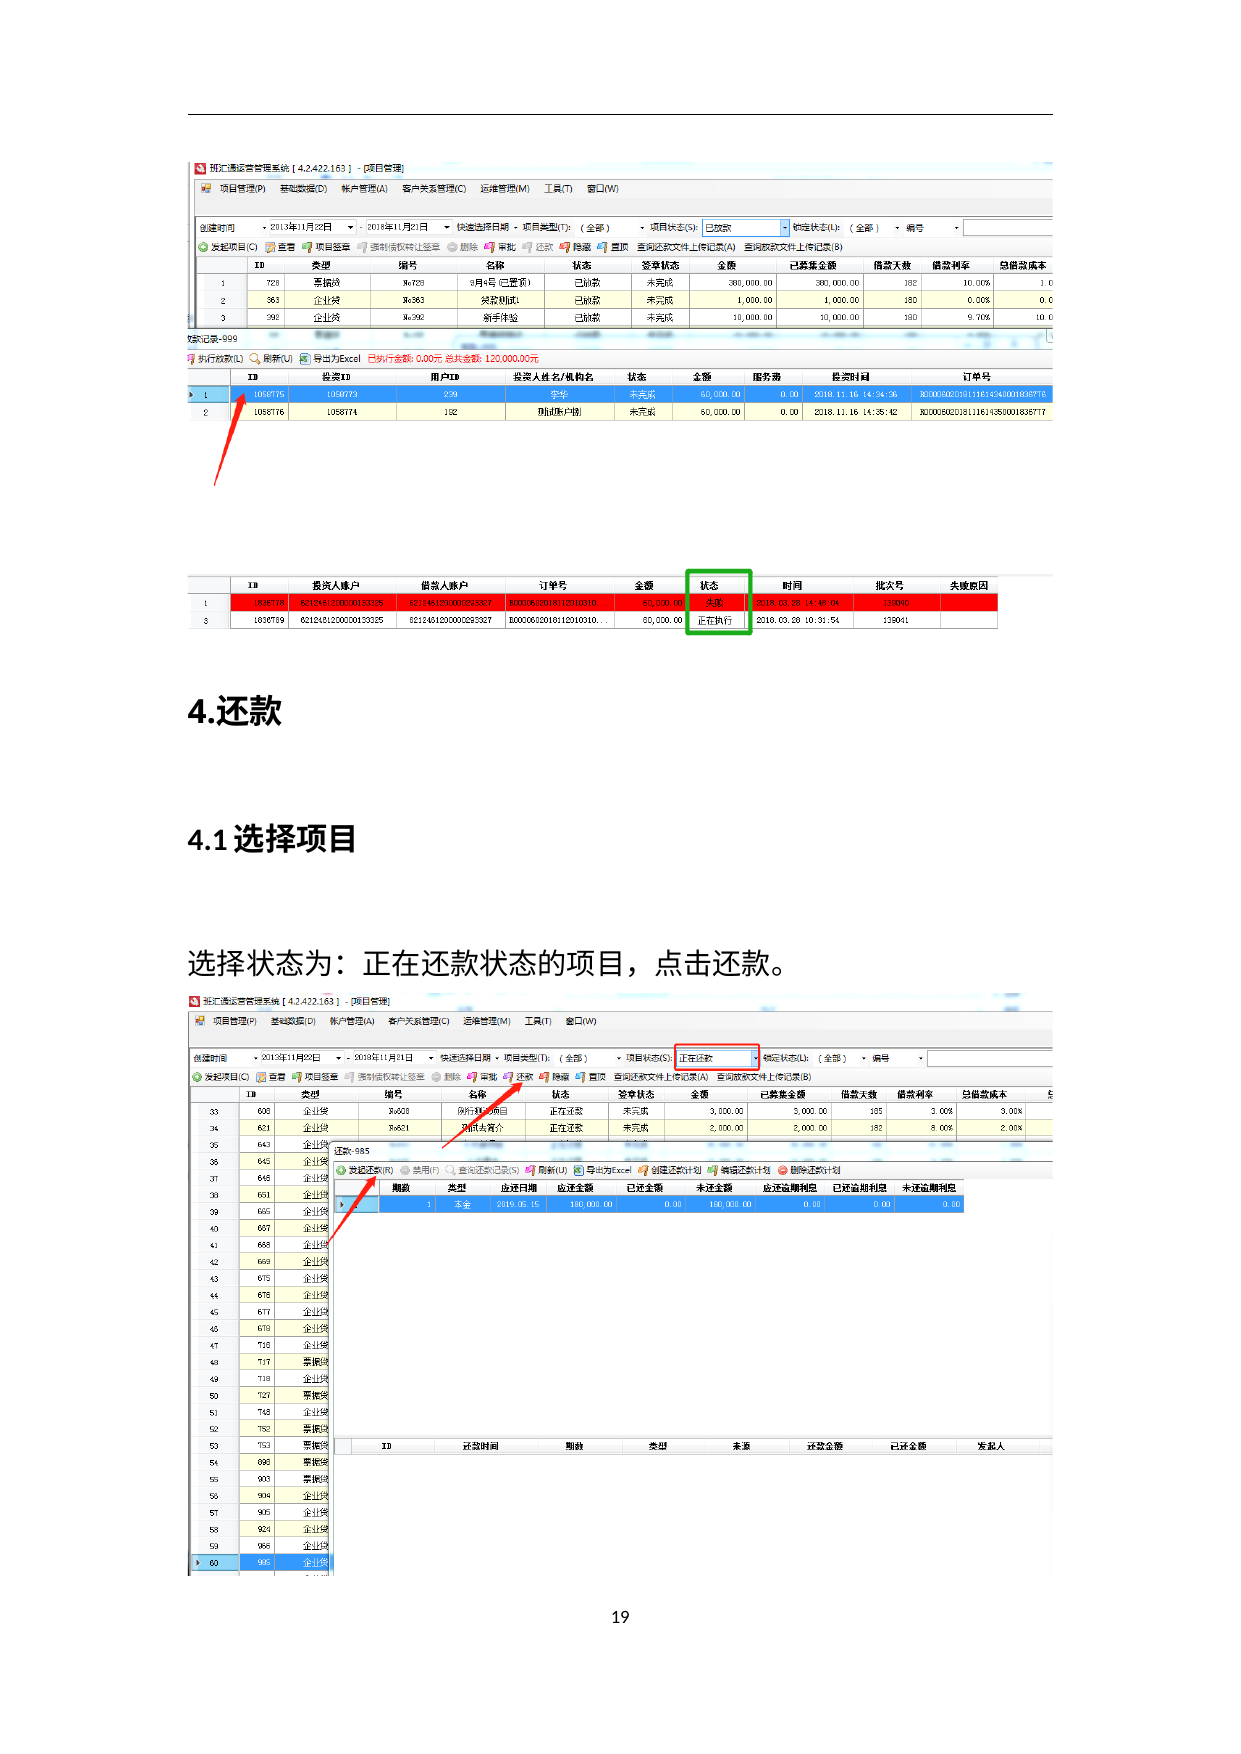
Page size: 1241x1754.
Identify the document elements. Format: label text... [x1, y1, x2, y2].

picture [187, 162, 1053, 643]
picture [187, 993, 1053, 1576]
subtitle 4.1选择项目 [187, 804, 1053, 869]
subtitle 4.还款 [187, 677, 1053, 742]
text 选择状态为：正在还款状态的项目，点击还款。 [187, 929, 1053, 993]
